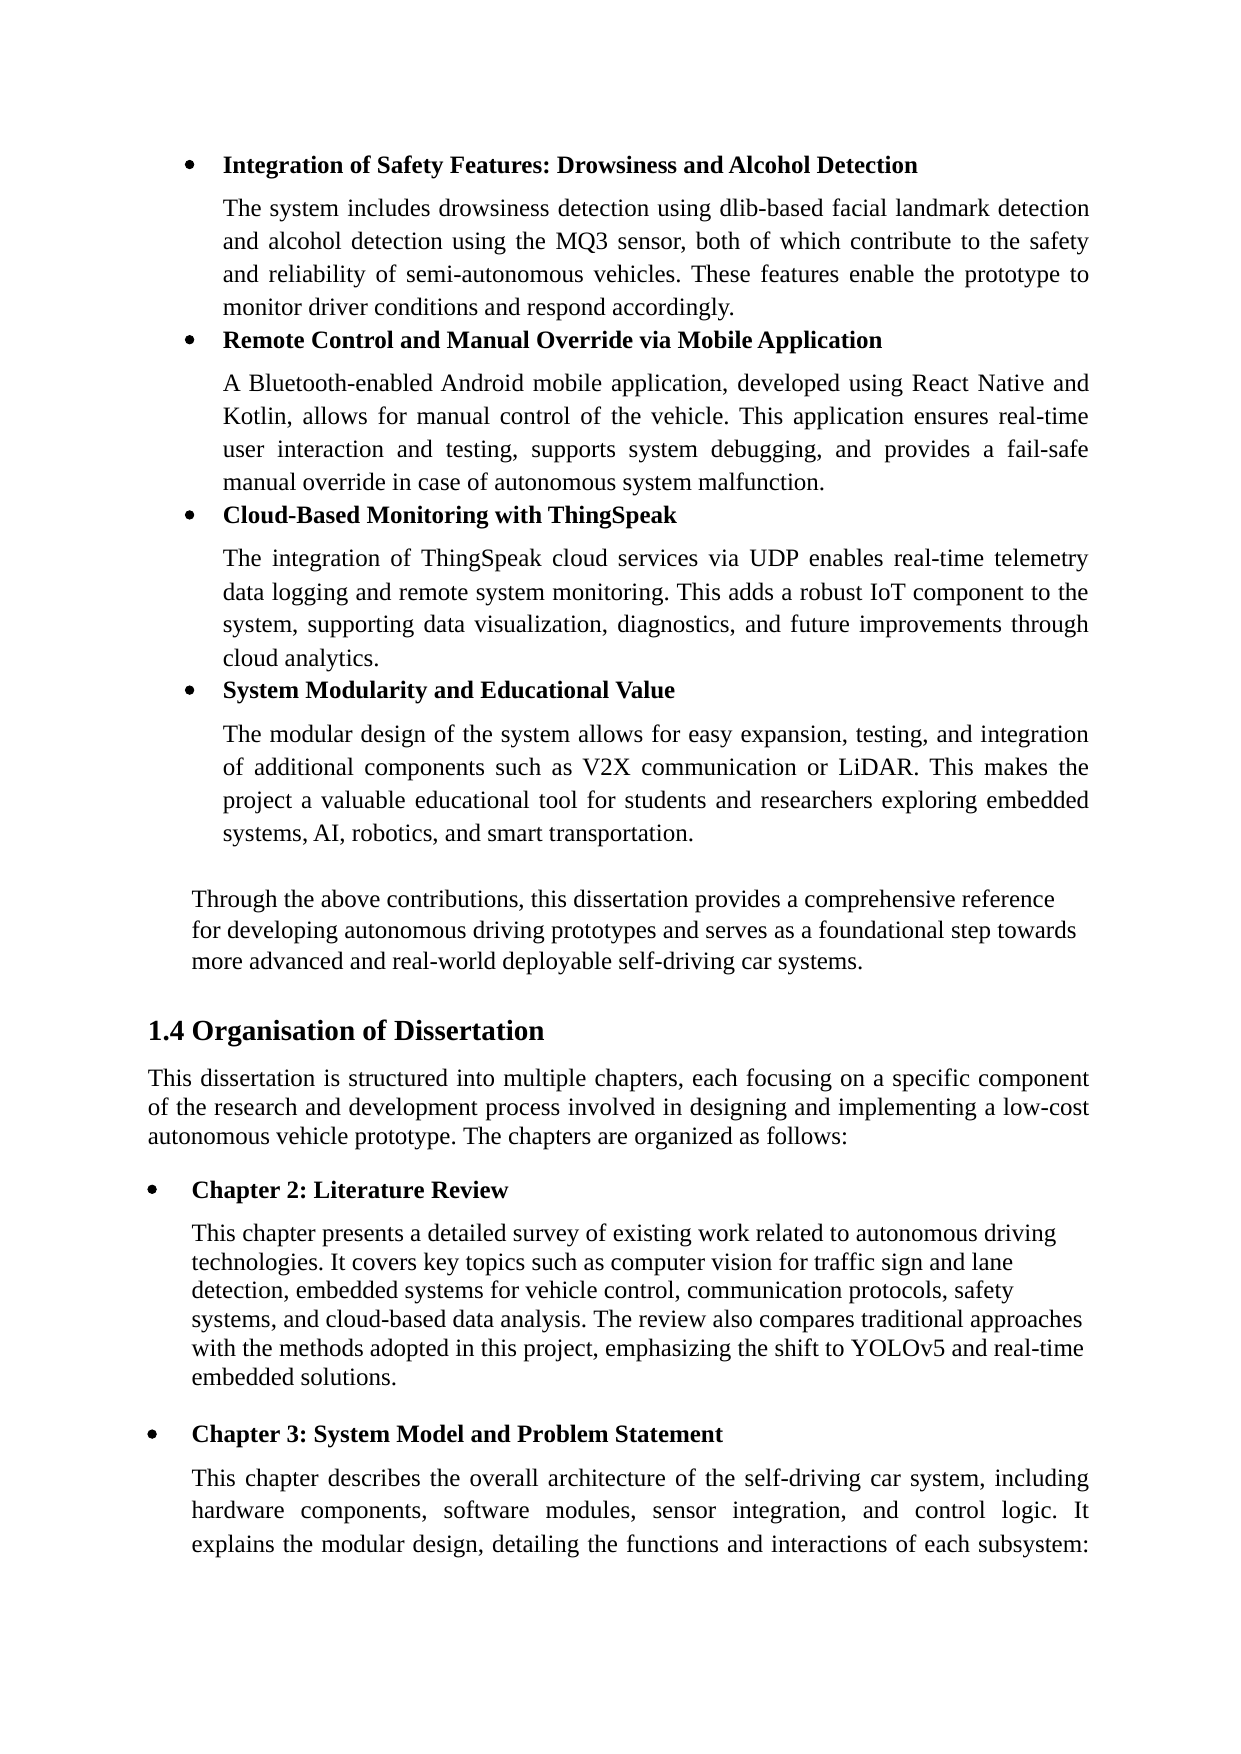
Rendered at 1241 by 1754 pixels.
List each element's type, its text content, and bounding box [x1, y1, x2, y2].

list The modular design of the system allows for easy expansion, testing, and integration of additional components such as V2X communication or LiDAR. This makes the project a valuable educational tool for students and researchers exploring embedded systems, AI, robotics, and smart transportation. [223, 719, 1090, 847]
list Chapter 3: System Model and Problem Statement [148, 1419, 1090, 1448]
list Chapter 2: Literature Review [148, 1175, 1090, 1203]
list The integration of ThingSpeak cloud services via UDP enables real-time telemetry data logging and remote system monitoring. This adds a robust IoT component to the system, supporting data visualization, diagnostics, and future improvements through cloud analytics. [223, 543, 1090, 671]
list System Modularity and Educational Value [185, 676, 1090, 704]
list Organisation of Dissertation [148, 1013, 1090, 1047]
list Through the above contributions, this dissertation provides a comprehensive reference for developing autonomous driving prototypes and serves as a foundational step towards more advanced and real-world deployable self-driving car systems. [191, 884, 1090, 975]
text This dissertation is structured into multiple chapters, each focusing on a specific component of the research and development process involved in designing and implementing a low-cost autonomous vehicle prototype. The chapters are organized as follows: [148, 1063, 1090, 1150]
text This chapter presents a detailed survey of existing work related to autonomous driving technologies. It covers key topics such as computer vision for traffic sign and lane detection, embedded systems for vehicle control, communication protocols, safety systems, and cloud-based data analysis. The review also compares traditional approaches with the methods adopted in this project, emphasizing the shift to YOLOv5 and real-time embedded solutions. [191, 1218, 1090, 1390]
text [191, 1463, 1090, 1557]
list Remote Control and Manual Override via Mobile Application [185, 325, 1090, 354]
list A Bluetooth-enabled Android mobile application, developed using React Native and Kotlin, allows for manual control of the vehicle. This application ensures real-time user interaction and testing, supports system debugging, and provides a fail-safe manual override in case of autonomous system malfunction. [223, 368, 1090, 496]
list The system includes drowsiness detection using dlib-based facial landmark detection and alcohol detection using the MQ3 sensor, both of which contribute to the safety and reliability of semi-autonomous vehicles. These features enable the prototype to monitor driver conditions and respond accordingly. [223, 193, 1090, 321]
list Integration of Safety Features: Drowsiness and Alcohol Detection [185, 150, 1090, 179]
list Cloud-Based Monitoring with ThingSpeak [185, 500, 1090, 529]
